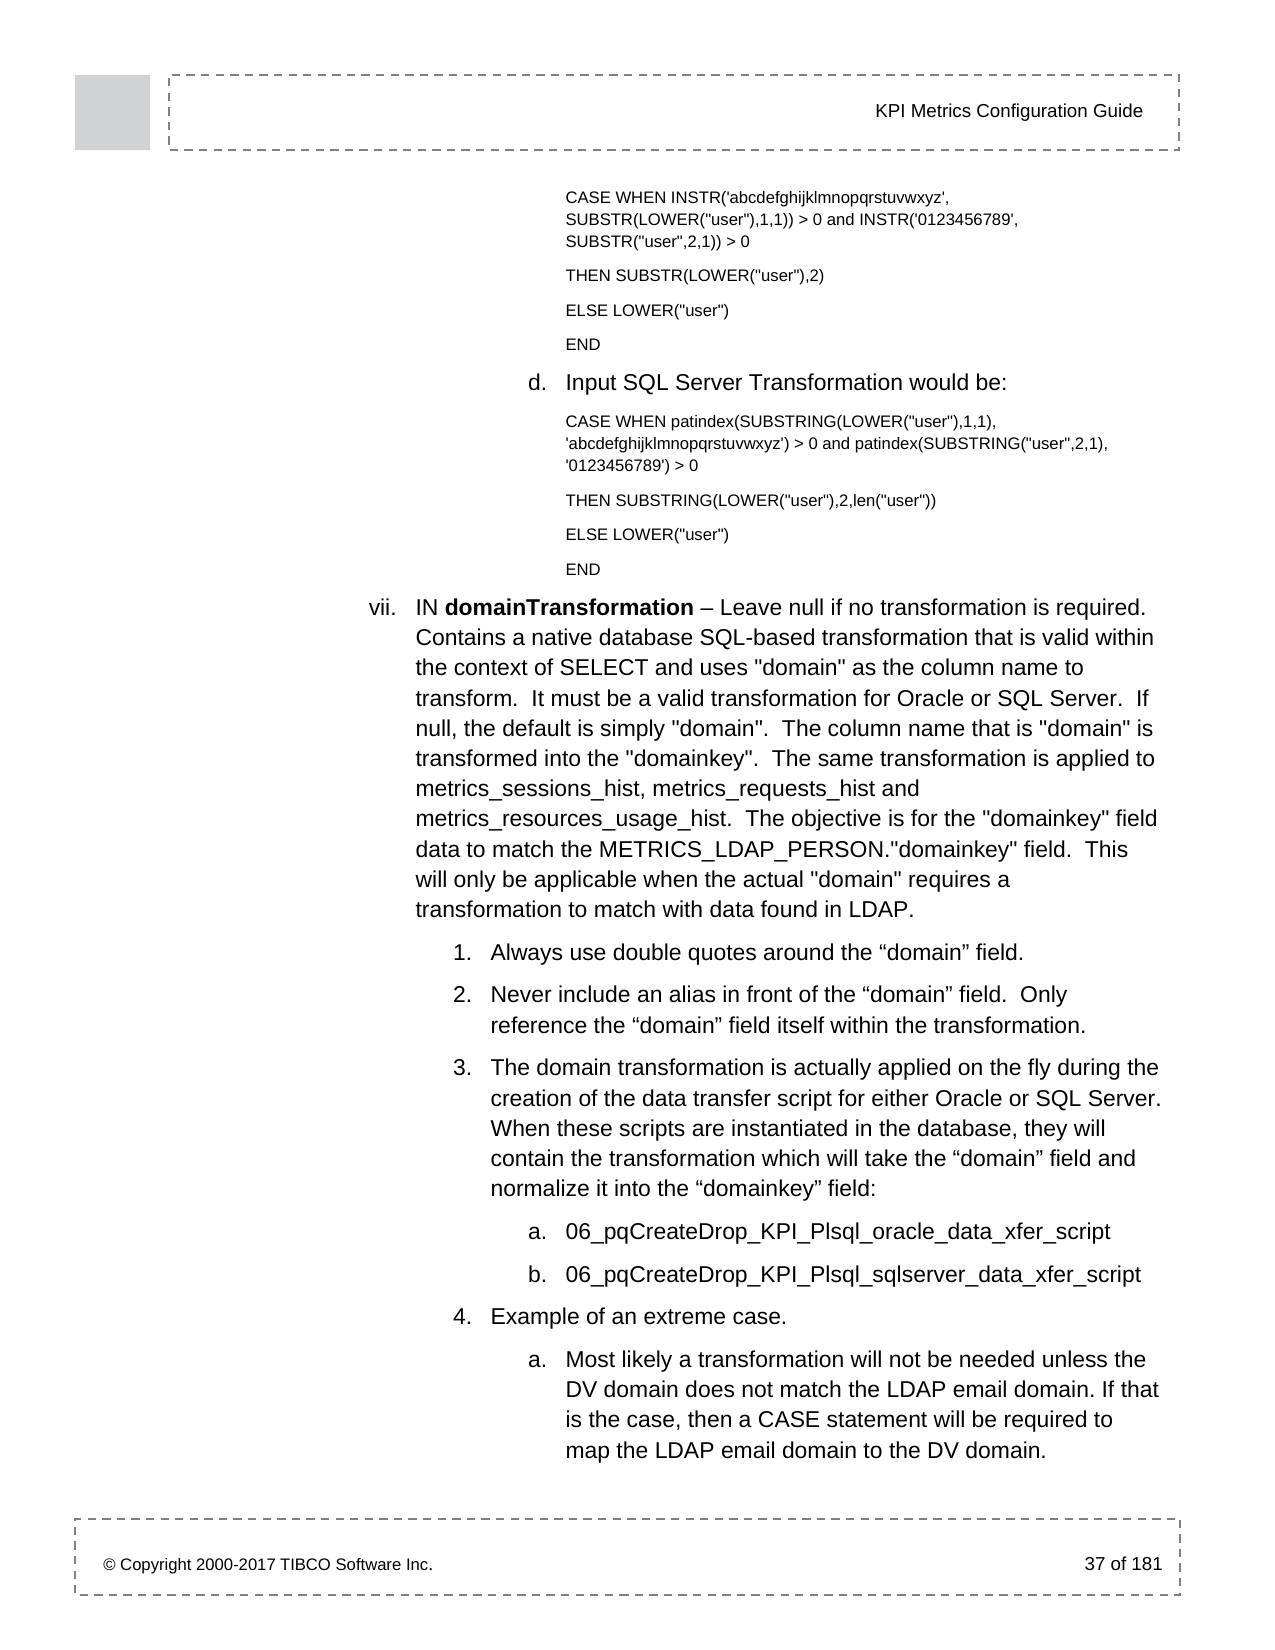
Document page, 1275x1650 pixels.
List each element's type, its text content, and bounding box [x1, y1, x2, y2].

list Example of an extreme case. [453, 1303, 1162, 1330]
text ELSE LOWER("user") [565, 300, 1162, 319]
text END [565, 335, 1162, 354]
text THEN SUBSTRING(LOWER("user"),2,len("user")) [565, 491, 1162, 510]
list IN domainTransformation – Leave null if no transformation is required. Contains a native database SQL-based transformation that is valid within the context of SELECT and uses "domain" as the column name to transform. It must be a valid transformation for Oracle or SQL Server. If null, the default is simply "domain". The column name that is "domain" is transformed into the "domainkey". The same transformation is applied to metrics_sessions_hist, metrics_requests_hist and metrics_resources_usage_hist. The objective is for the "domainkey" field data to match the METRICS_LDAP_PERSON."domainkey" field. This will only be applicable when the actual "domain" requires a transformation to match with data found in LDAP. [397, 594, 1162, 922]
text CASE WHEN patindex(SUBSTRING(LOWER("user"),1,1), 'abcdefghijklmnopqrstuvwxyz') > 0 and patindex(SUBSTRING("user",2,1), '0123456789') > 0 [565, 412, 1162, 475]
list Most likely a transformation will not be needed unless the DV domain does not match the LDAP email domain. If that is the case, then a CASE statement will be required to map the LDAP email domain to the DV domain. [528, 1346, 1162, 1463]
list 06_pqCreateDrop_KPI_Plsql_sqlserver_data_xfer_script [528, 1261, 1162, 1287]
text CASE WHEN INSTR('abcdefghijklmnopqrstuvwxyz', SUBSTR(LOWER("user"),1,1)) > 0 and INSTR('0123456789', SUBSTR("user",2,1)) > 0 [565, 187, 1162, 251]
list Input SQL Server Transformation would be: [528, 369, 1162, 396]
list 06_pqCreateDrop_KPI_Plsql_oracle_data_xfer_script [528, 1218, 1162, 1244]
list The domain transformation is actually applied on the fly during the creation of the data transfer script for either Oracle or SQL Server. When these scripts are instantiated in the database, they will contain the transformation which will take the “domain” field and normalize it into the “domainkey” field: [453, 1054, 1162, 1202]
list Always use double quotes around the “domain” field. [453, 939, 1162, 965]
list Never include an alias in front of the “domain” field. Only reference the “domain” field itself within the transformation. [453, 981, 1162, 1038]
text ELSE LOWER("user") [565, 525, 1162, 544]
text THEN SUBSTR(LOWER("user"),2) [565, 266, 1162, 285]
text END [565, 559, 1162, 579]
